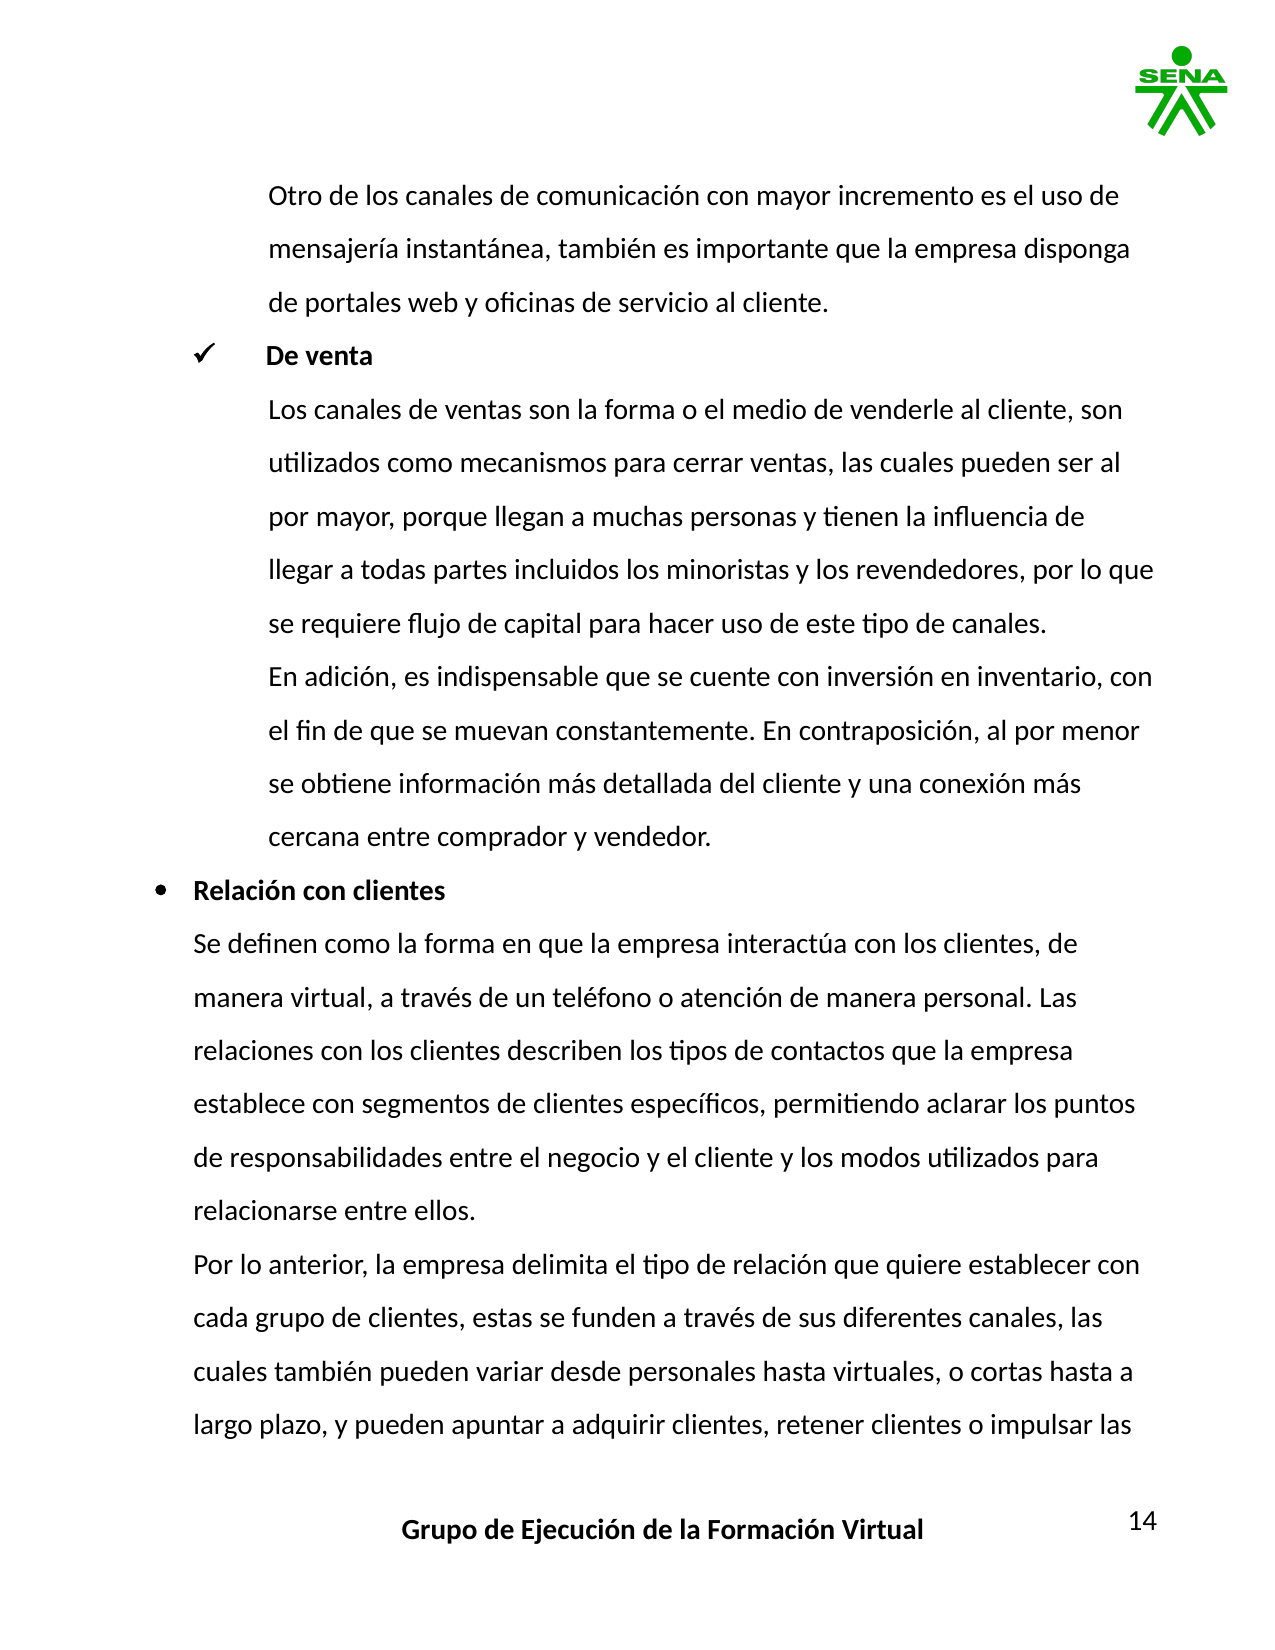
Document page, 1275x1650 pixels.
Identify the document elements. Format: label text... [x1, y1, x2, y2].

list Relación con clientes [156, 872, 1157, 907]
list Otro de los canales de comunicación con mayor incremento es el uso de mensajería instantánea, también es importante que la empresa disponga de portales web y oficinas de servicio al cliente. [268, 177, 1157, 320]
list Los canales de ventas son la forma o el medio de venderle al cliente, son utilizados como mecanismos para cerrar ventas, las cuales pueden ser al por mayor, porque llegan a muchas personas y tienen la influencia de llegar a todas partes incluidos los minoristas y los revendedores, por lo que se requiere flujo de capital para hacer uso de este tipo de canales. [268, 391, 1157, 640]
list De venta [192, 337, 1157, 373]
list Se definen como la forma en que la empresa interactúa con los clientes, de manera virtual, a través de un teléfono o atención de manera personal. Las relaciones con los clientes describen los tipos de contactos que la empresa establece con segmentos de clientes específicos, permitiendo aclarar los puntos de responsabilidades entre el negocio y el cliente y los modos utilizados para relacionarse entre ellos. [193, 925, 1157, 1228]
picture [1135, 46, 1228, 136]
list En adición, es indispensable que se cuente con inversión en inventario, con el fin de que se muevan constantemente. En contraposición, al por menor se obtiene información más detallada del cliente y una conexión más cercana entre comprador y vendedor. [268, 658, 1157, 854]
